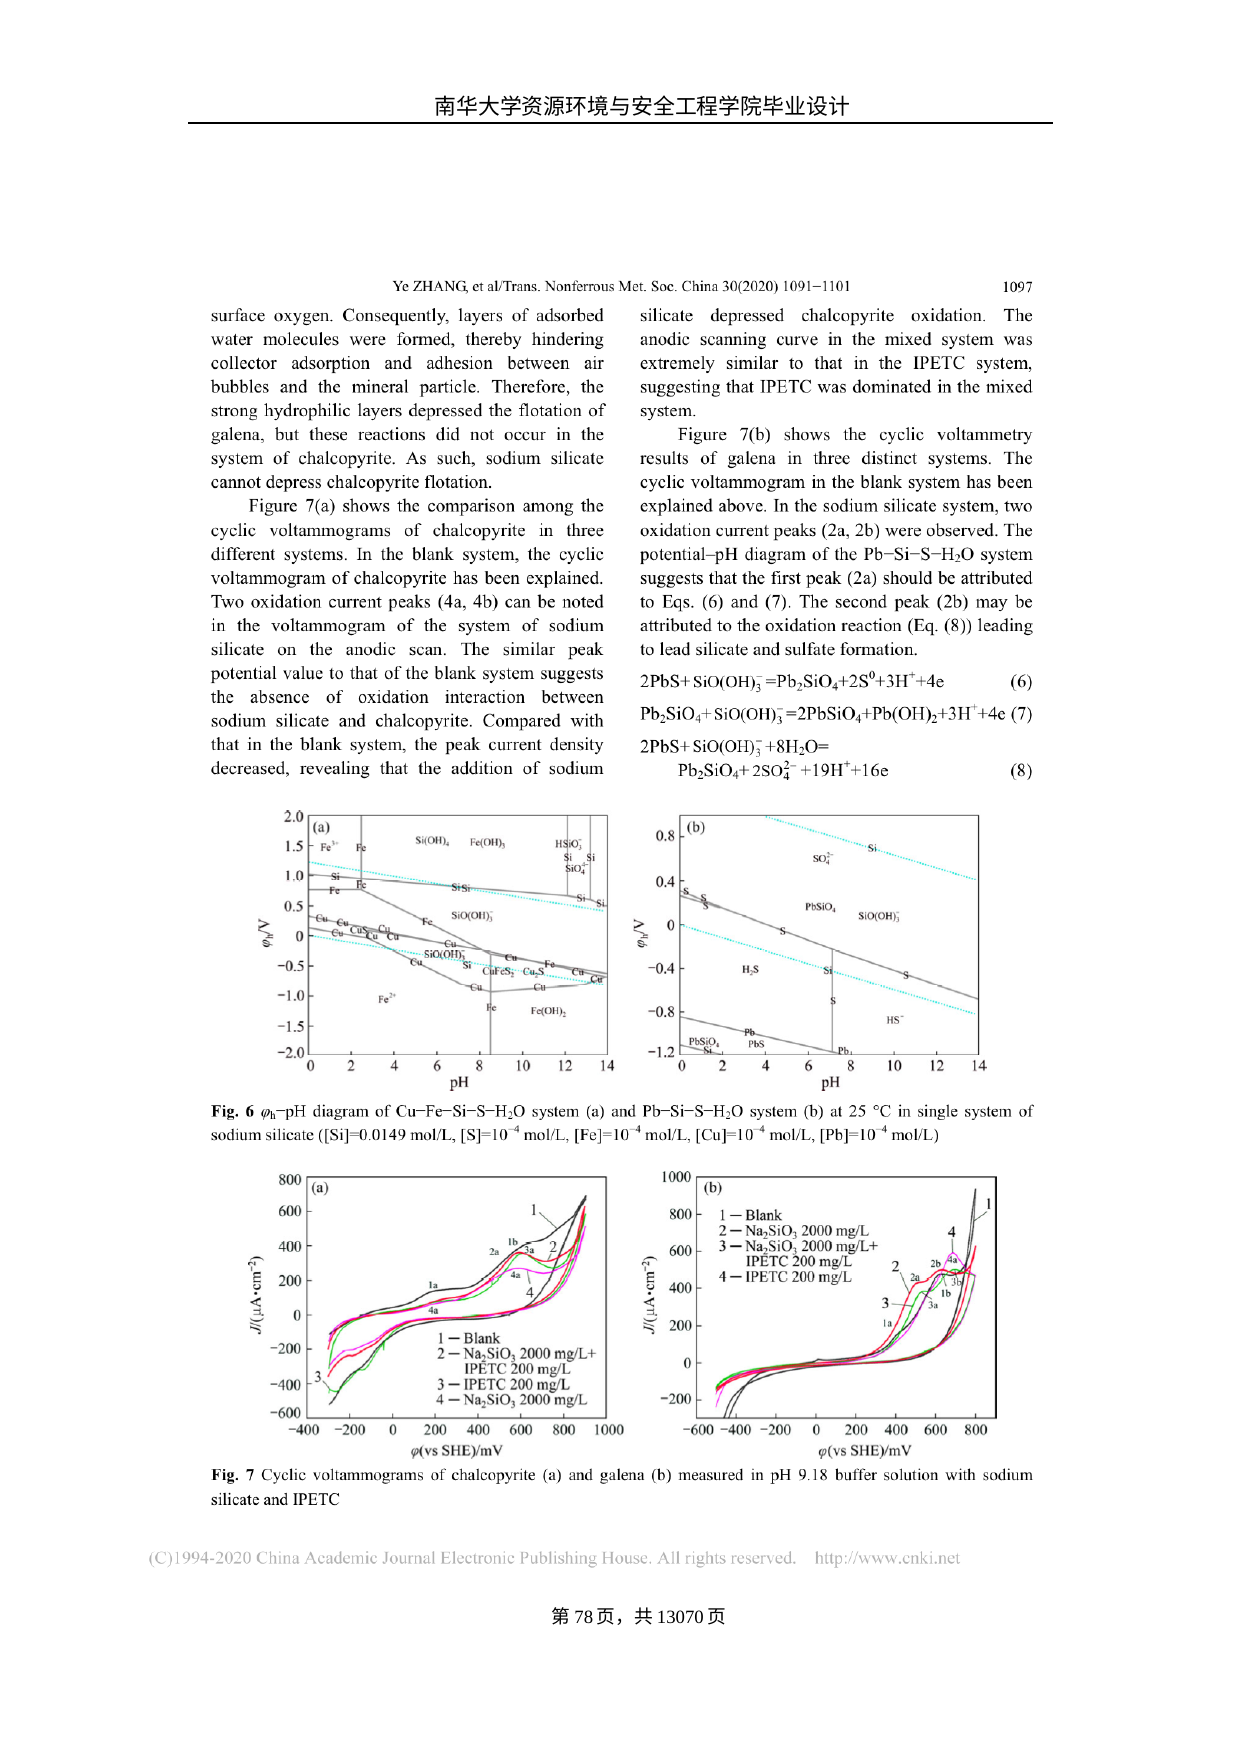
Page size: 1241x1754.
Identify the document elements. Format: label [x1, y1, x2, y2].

picture [118, 166, 1123, 1595]
